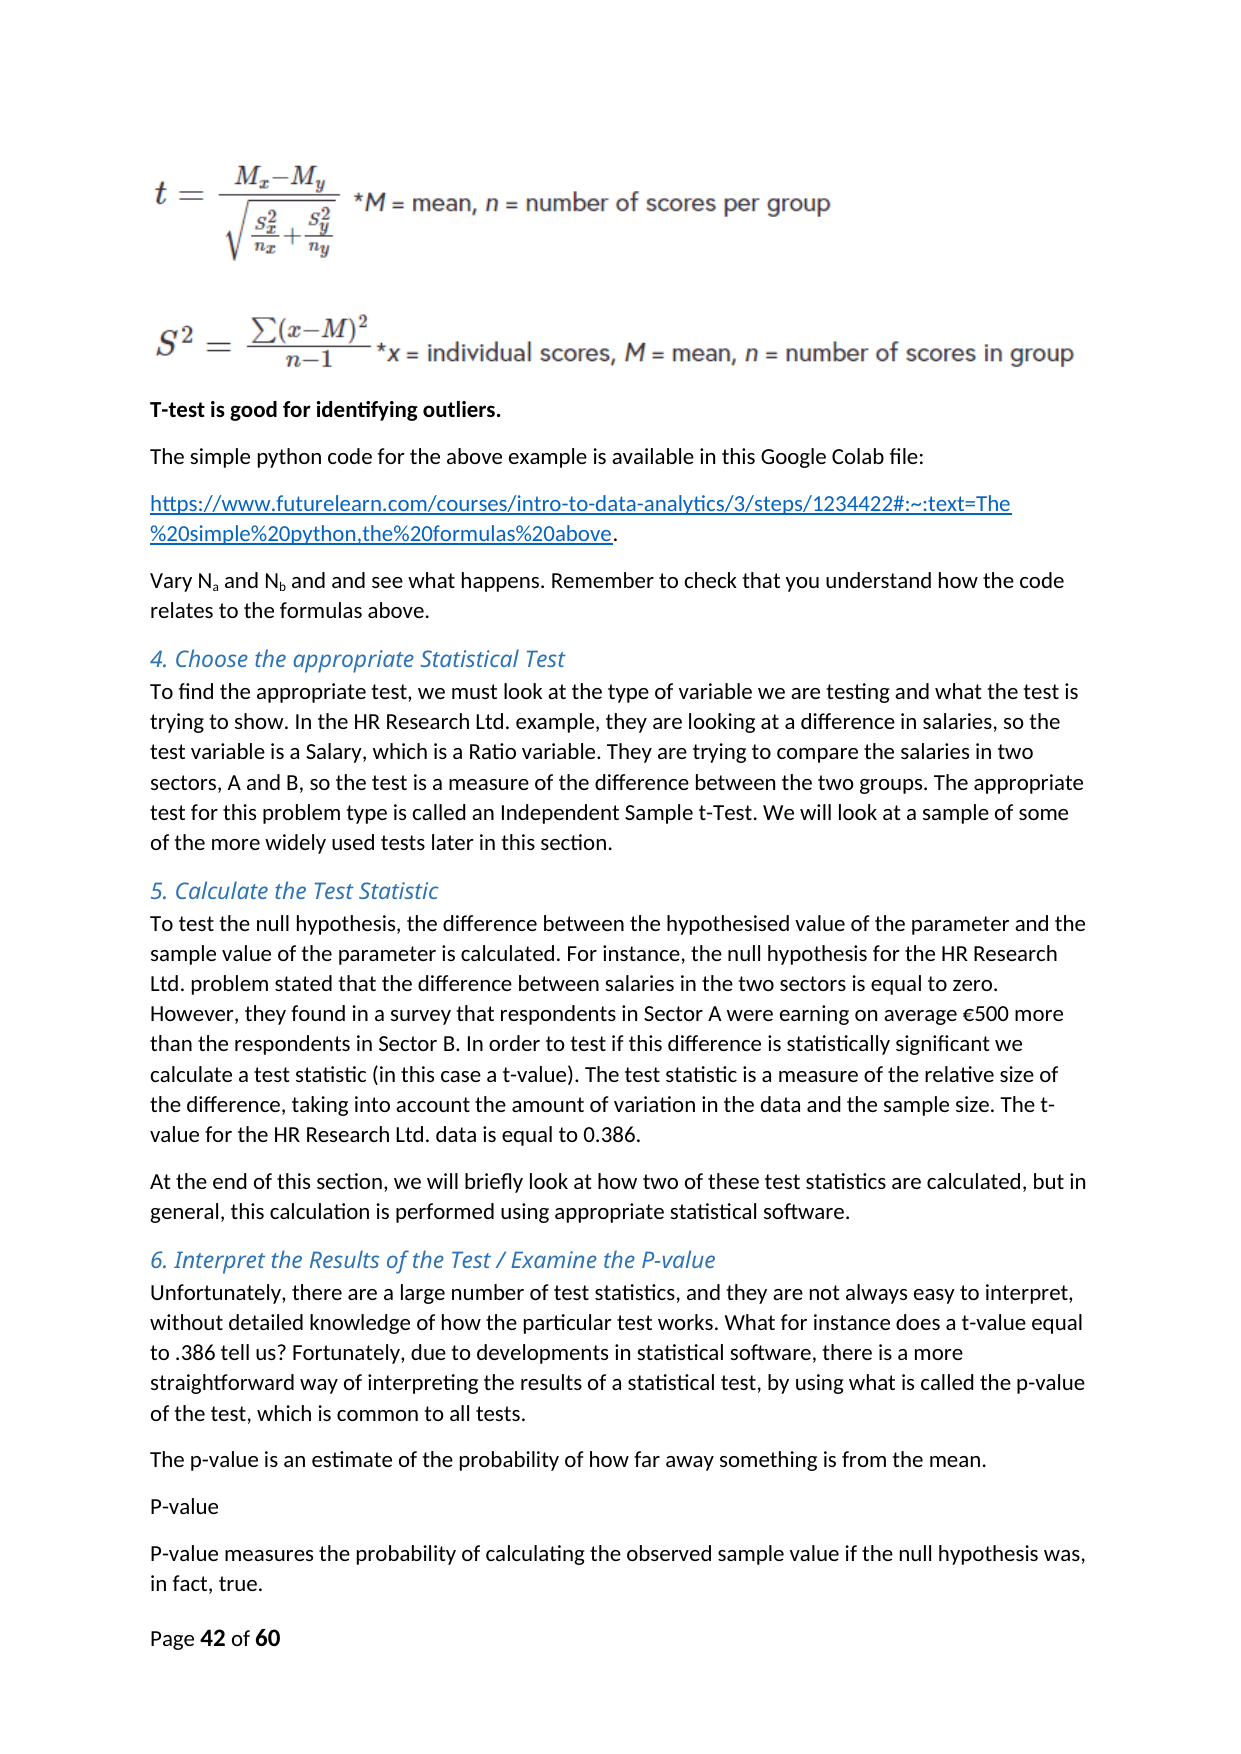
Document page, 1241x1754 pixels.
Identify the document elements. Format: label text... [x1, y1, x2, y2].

text P-value [150, 1492, 1090, 1521]
subtitle 4. Choose the appropriate Statistical Test [150, 643, 1090, 674]
text The simple python code for the above example is available in this Google Colab file: [150, 442, 1090, 470]
subtitle 5. Calculate the Test Statistic [150, 875, 1090, 906]
text To find the appropriate test, we must look at the type of variable we are testing and what the test is trying to show. In the HR Research Ltd. example, they are looking at a difference in salaries, so the test variable is a Salary, which is a Ratio variable. They are trying to compare the salaries in two sectors, A and B, so the test is a measure of the difference between the two groups. The appropriate test for this problem type is called an Independent Sample t-Test. We will look at a sample of some of the more widely used tests later in this section. [150, 677, 1090, 856]
text T-test is good for identifying outliers. [150, 395, 1090, 423]
text Vary Na and Nb and and see what happens. Remember to check that you understand how the code relates to the formulas above. [150, 566, 1090, 624]
text To test the null hypothesis, the difference between the hypothesised value of the parameter and the sample value of the parameter is calculated. For instance, the null hypothesis for the HR Research Ltd. problem stated that the difference between salaries in the two sectors is equal to zero. However, they found in a survey that respondents in Sector A were earning on average €500 more than the respondents in Sector B. In order to test if this difference is statistically significant we calculate a test statistic (in this case a t-value). The test statistic is a measure of the relative size of the difference, taking into account the amount of variation in the data and the sample size. The t-value for the HR Research Ltd. data is equal to 0.386. [150, 909, 1090, 1148]
text Unfortunately, there are a large number of test statistics, and they are not always easy to interpret, without detailed knowledge of how the particular test works. What for instance does a t-value equal to .386 tell us? Fortunately, due to developments in statistical software, there is a more straightforward way of interpreting the results of a statistical test, by using what is called the p-value of the test, which is common to all tests. [150, 1278, 1090, 1427]
text P-value measures the probability of calculating the observed sample value if the null hypothesis was, in fact, true. [150, 1539, 1090, 1598]
picture [150, 150, 1091, 377]
subtitle 6. Interpret the Results of the Test / Examine the P-value [150, 1244, 1090, 1275]
text At the end of this section, we will briefly look at how two of these test statistics are calculated, but in general, this calculation is performed using appropriate statistical software. [150, 1167, 1090, 1225]
text https://www.futurelearn.com/courses/intro-to-data-analytics/3/steps/1234422#:~:text=The%20simple%20python,the%20formulas%20above. [150, 489, 1090, 547]
text The p-value is an estimate of the probability of how far away something is from the mean. [150, 1446, 1090, 1474]
